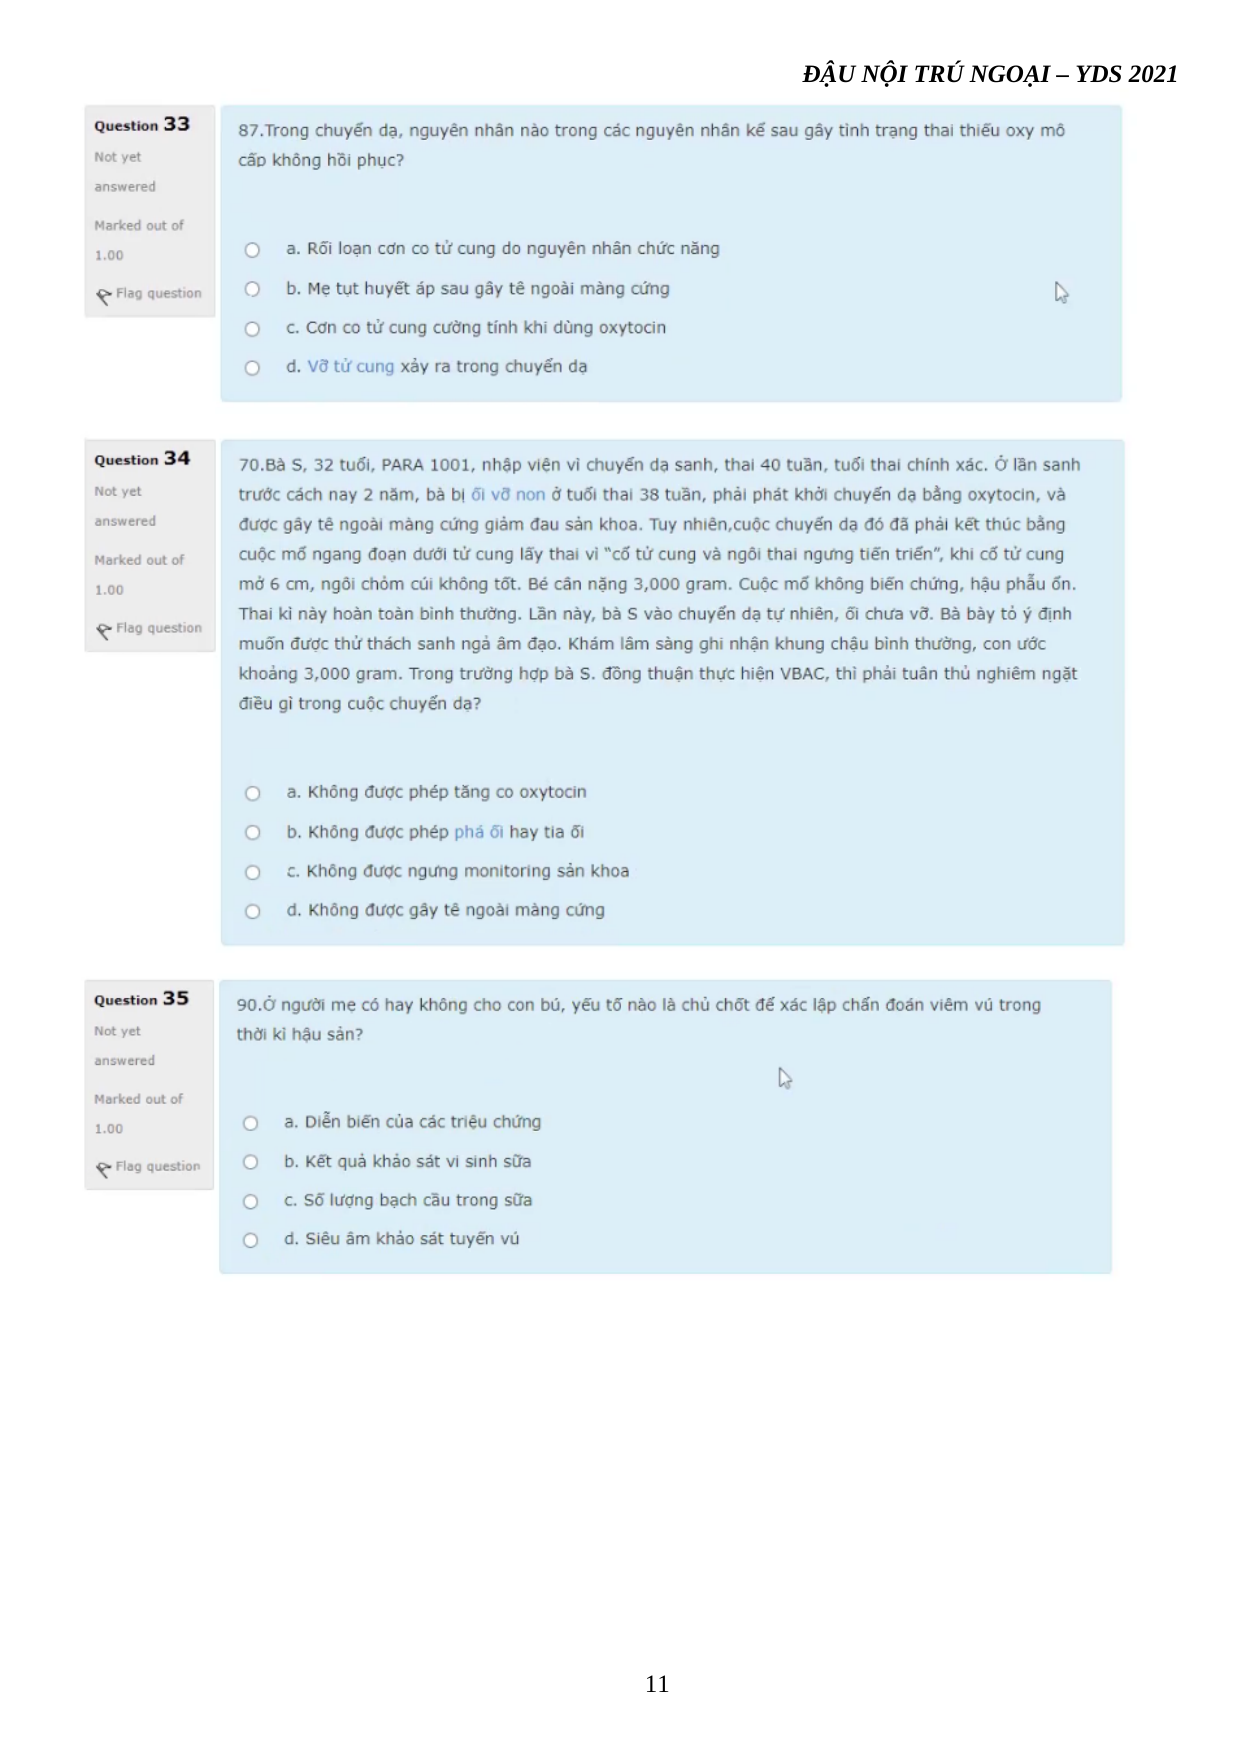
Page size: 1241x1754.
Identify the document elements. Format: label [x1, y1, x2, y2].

picture [73, 966, 1137, 1292]
picture [73, 428, 1137, 953]
picture [73, 88, 1137, 414]
